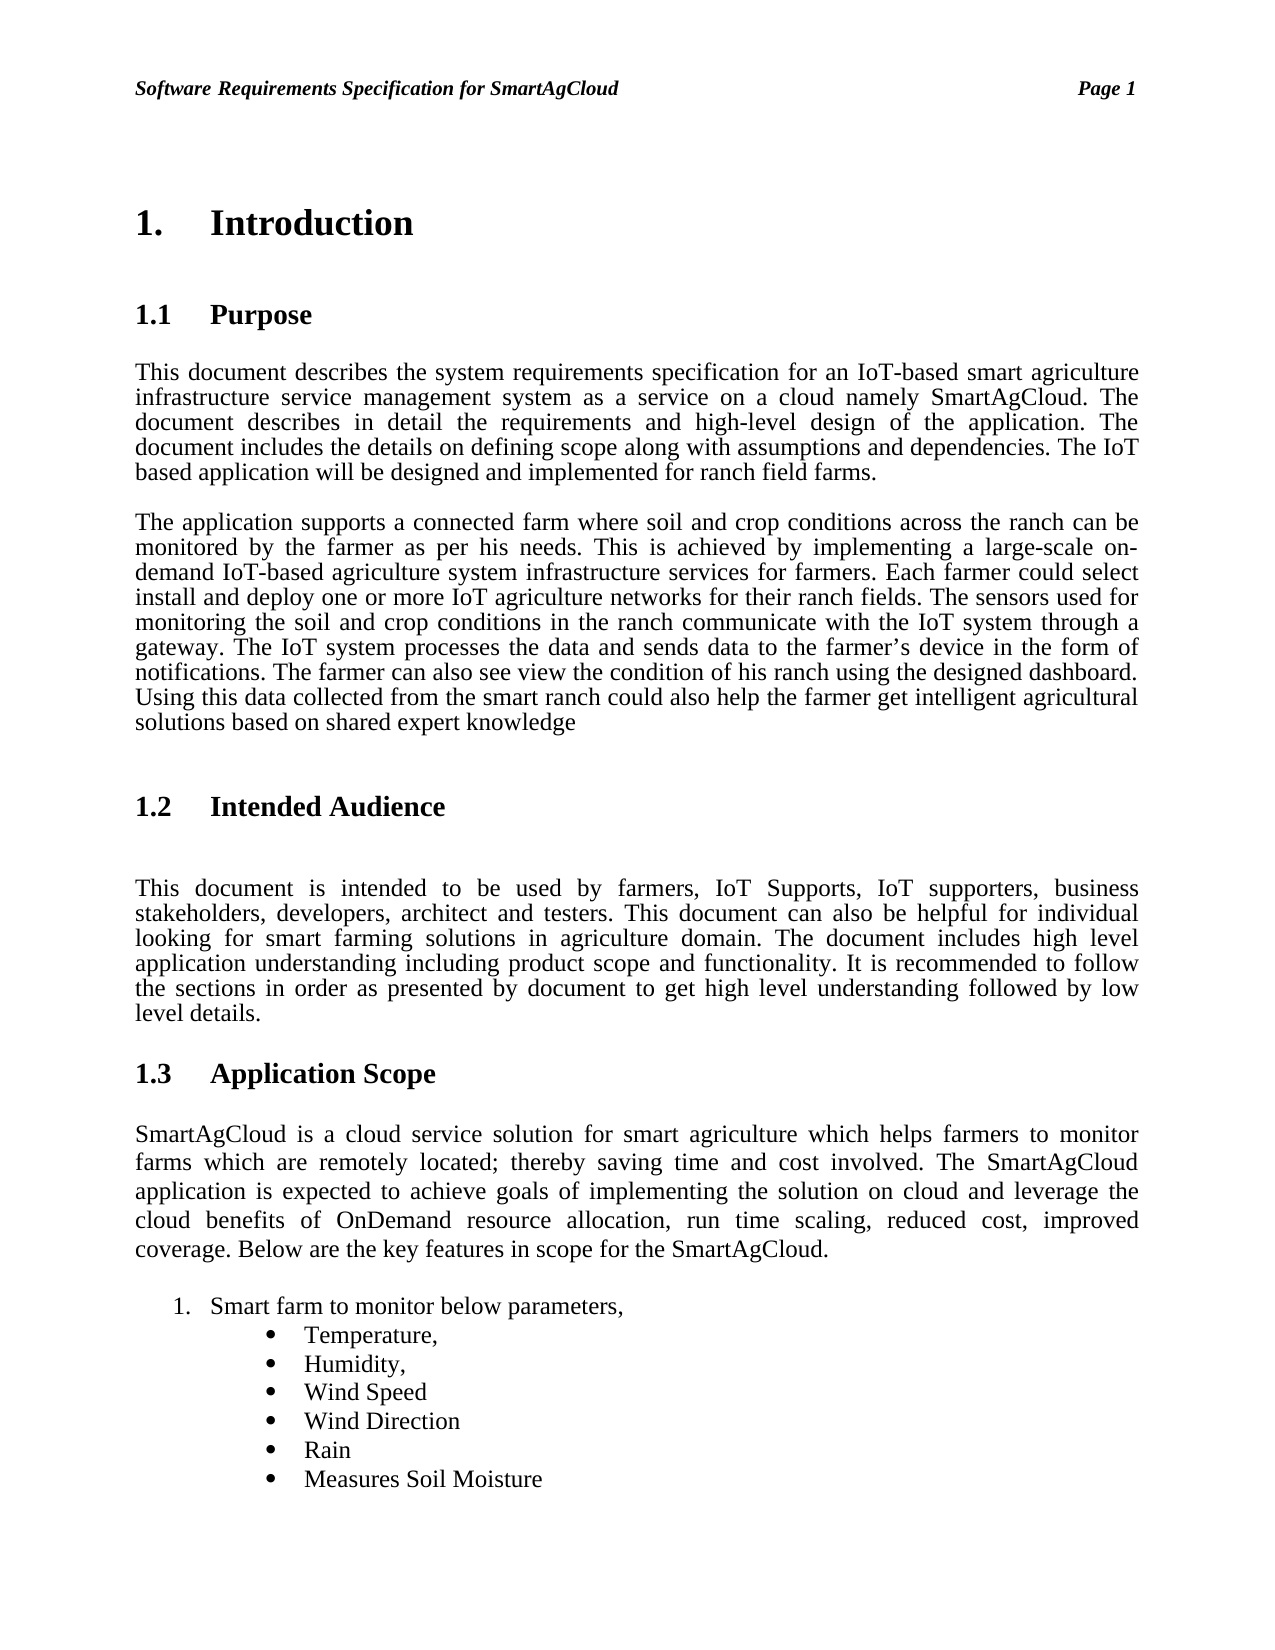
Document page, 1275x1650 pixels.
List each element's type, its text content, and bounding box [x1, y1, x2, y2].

list Wind Speed [266, 1377, 1140, 1406]
list Rain [266, 1435, 1140, 1464]
list Wind Direction [266, 1406, 1140, 1435]
list Smart farm to monitor below parameters, [172, 1291, 1140, 1320]
list Temperature, [266, 1320, 1140, 1349]
text This document is intended to be used by farmers, IoT Supports, IoT supporters, business stakeholders, developers, architect and testers. This document can also be helpful for individual looking for smart farming solutions in agriculture domain. The document includes high level application understanding including product scope and functionality. It is recommended to follow the sections in order as presented by document to get high level understanding followed by low level details. [135, 877, 1140, 1027]
subtitle Introduction [135, 200, 1140, 243]
list Humidity, [266, 1349, 1140, 1377]
text This document describes the system requirements specification for an IoT-based smart agriculture infrastructure service management system as a service on a cloud namely SmartAgCloud. The document describes in detail the requirements and high-level design of the application. The document includes the details on defining scope along with assumptions and dependencies. The IoT based application will be designed and implemented for ranch field farms. [135, 360, 1140, 485]
list Measures Soil Moisture [266, 1464, 1140, 1492]
subtitle Purpose [135, 297, 1140, 331]
subtitle Intended Audience [135, 789, 1140, 823]
subtitle Application Scope [135, 1056, 1140, 1089]
text SmartAgCloud is a cloud service solution for smart agriculture which helps farmers to monitor farms which are remotely located; thereby saving time and cost involved. The SmartAgCloud application is expected to achieve goals of implementing the solution on cloud and leverage the cloud benefits of OnDemand resource allocation, run time scaling, reduced cost, improved coverage. Below are the key features in scope for the SmartAgCloud. [135, 1119, 1140, 1262]
text The application supports a connected farm where soil and crop conditions across the ranch can be monitored by the farmer as per his needs. This is achieved by implementing a large-scale on-demand IoT-based agriculture system infrastructure services for farmers. Each farmer could select install and deploy one or more IoT agriculture networks for their ranch fields. The sensors used for monitoring the soil and crop conditions in the ranch communicate with the IoT system through a gateway. The IoT system processes the data and sends data to the farmer’s device in the form of notifications. The farmer can also see view the condition of his ranch using the designed dashboard. Using this data collected from the smart ranch could also help the farmer get intelligent agricultural solutions based on shared expert knowledge [135, 510, 1140, 735]
